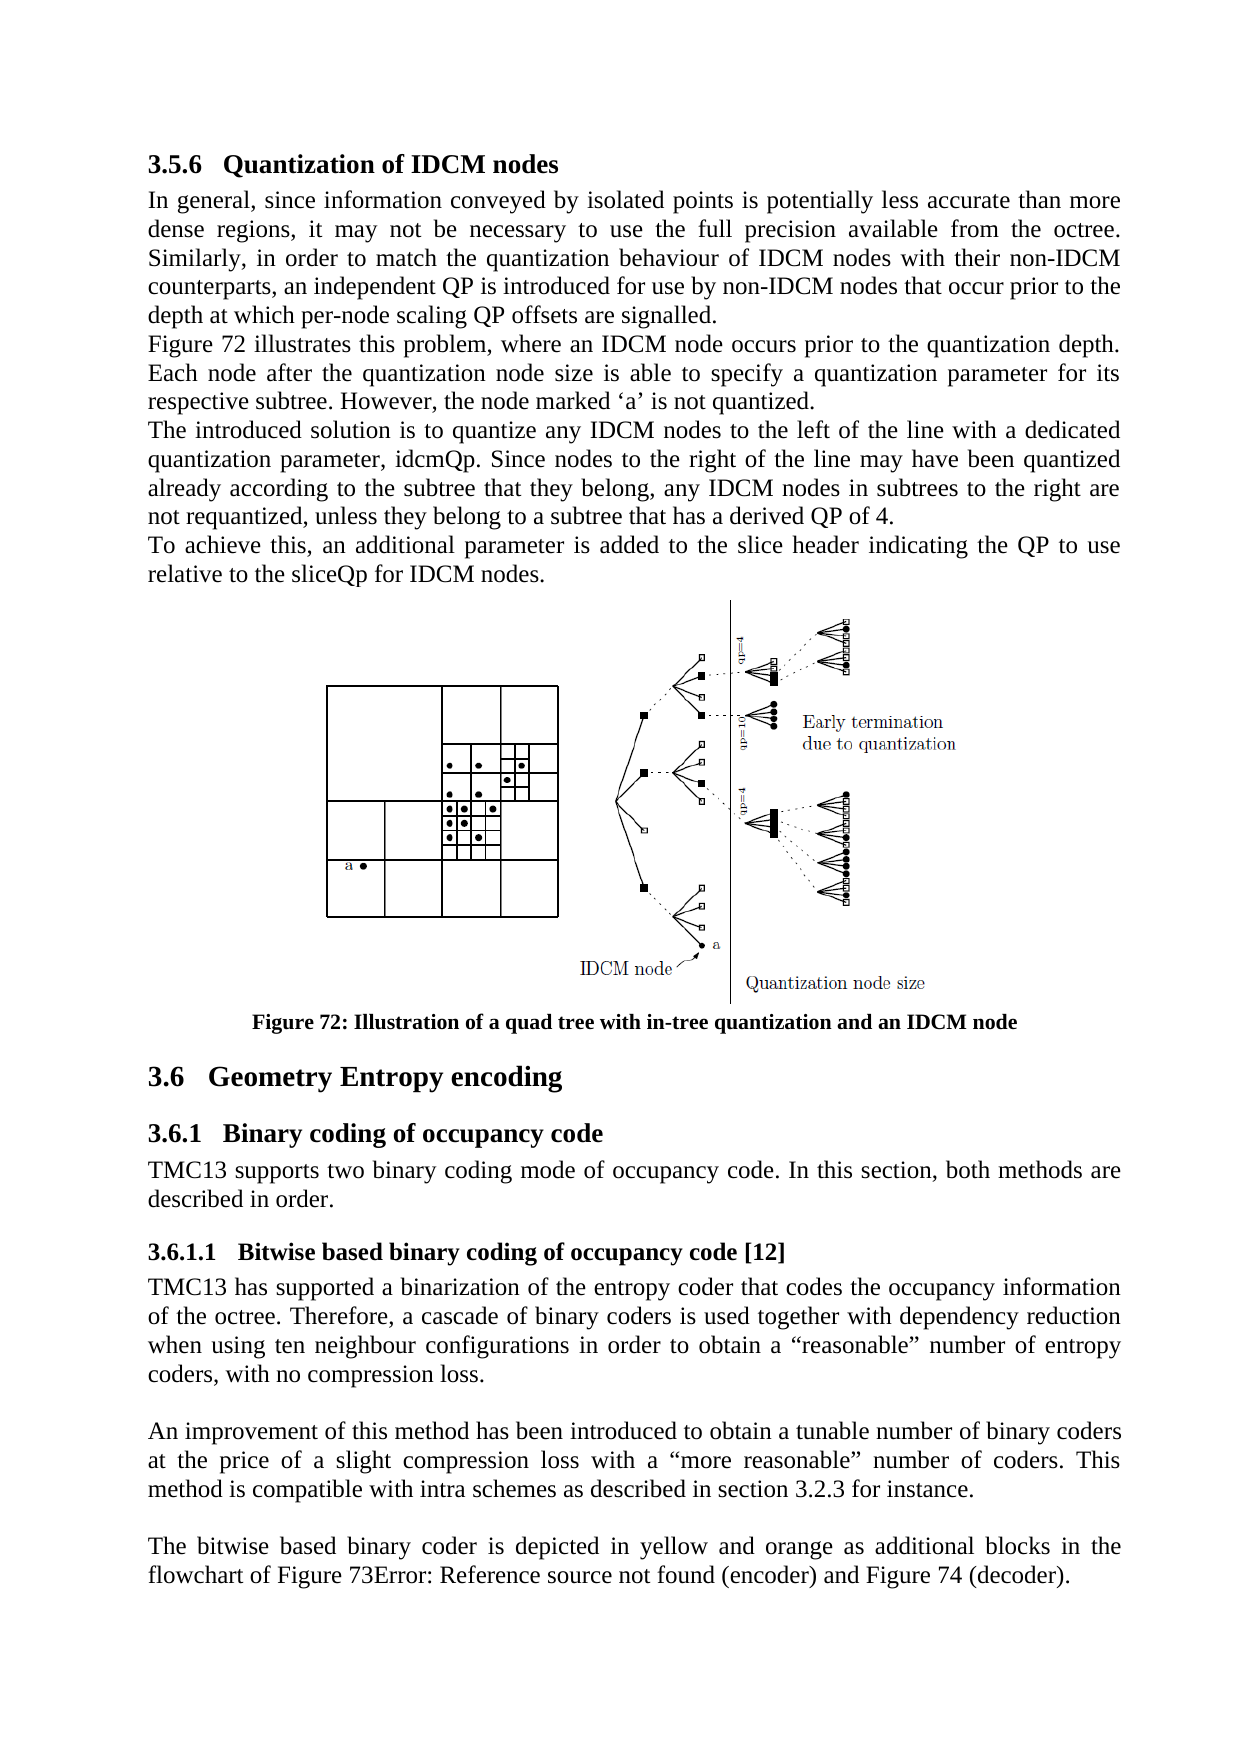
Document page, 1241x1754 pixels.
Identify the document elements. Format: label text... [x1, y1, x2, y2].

subtitle Binary coding of occupancy code [148, 1117, 1122, 1149]
text TMC13 has supported a binarization of the entropy coder that codes the occupancy information of the octree. Therefore, a cascade of binary coders is used together with dependency reduction when using ten neighbour configurations in order to obtain a “reasonable” number of entropy coders, with no compression loss. [148, 1272, 1122, 1387]
picture [269, 587, 1001, 1009]
text An improvement of this method has been introduced to obtain a tunable number of binary coders at the price of a slight compression loss with a “more reasonable” number of coders. This method is compatible with intra schemes as described in section 3.2.3 for instance. [148, 1416, 1122, 1502]
text The introduced solution is to quantize any IDCM nodes to the left of the line with a dedicated quantization parameter, idcmQp. Since nodes to the right of the line may have been quantized already according to the subtree that they belong, any IDCM nodes in subtrees to the right are not requantized, unless they belong to a subtree that has a derived QP of 4. [148, 415, 1122, 530]
subtitle Quantization of IDCM nodes [148, 148, 1122, 179]
text To achieve this, an additional parameter is added to the slice header indicating the QP to use relative to the sliceQp for IDCM nodes. [148, 530, 1122, 588]
subtitle Geometry Entropy encoding [148, 1059, 1122, 1092]
text In general, since information conveyed by isolated points is potentially less accurate than more dense regions, it may not be necessary to use the full precision available from the octree. Similarly, in order to match the quantization behaviour of IDCM nodes with their non-IDCM counterparts, an independent QP is introduced for use by non-IDCM nodes that occur prior to the depth at which per-node scaling QP offsets are signalled. [148, 185, 1122, 329]
text TMC13 supports two binary coding mode of occupancy code. In this section, both methods are described in order. [148, 1155, 1122, 1212]
subtitle Bitwise based binary coding of occupancy code [12] [148, 1237, 1122, 1266]
